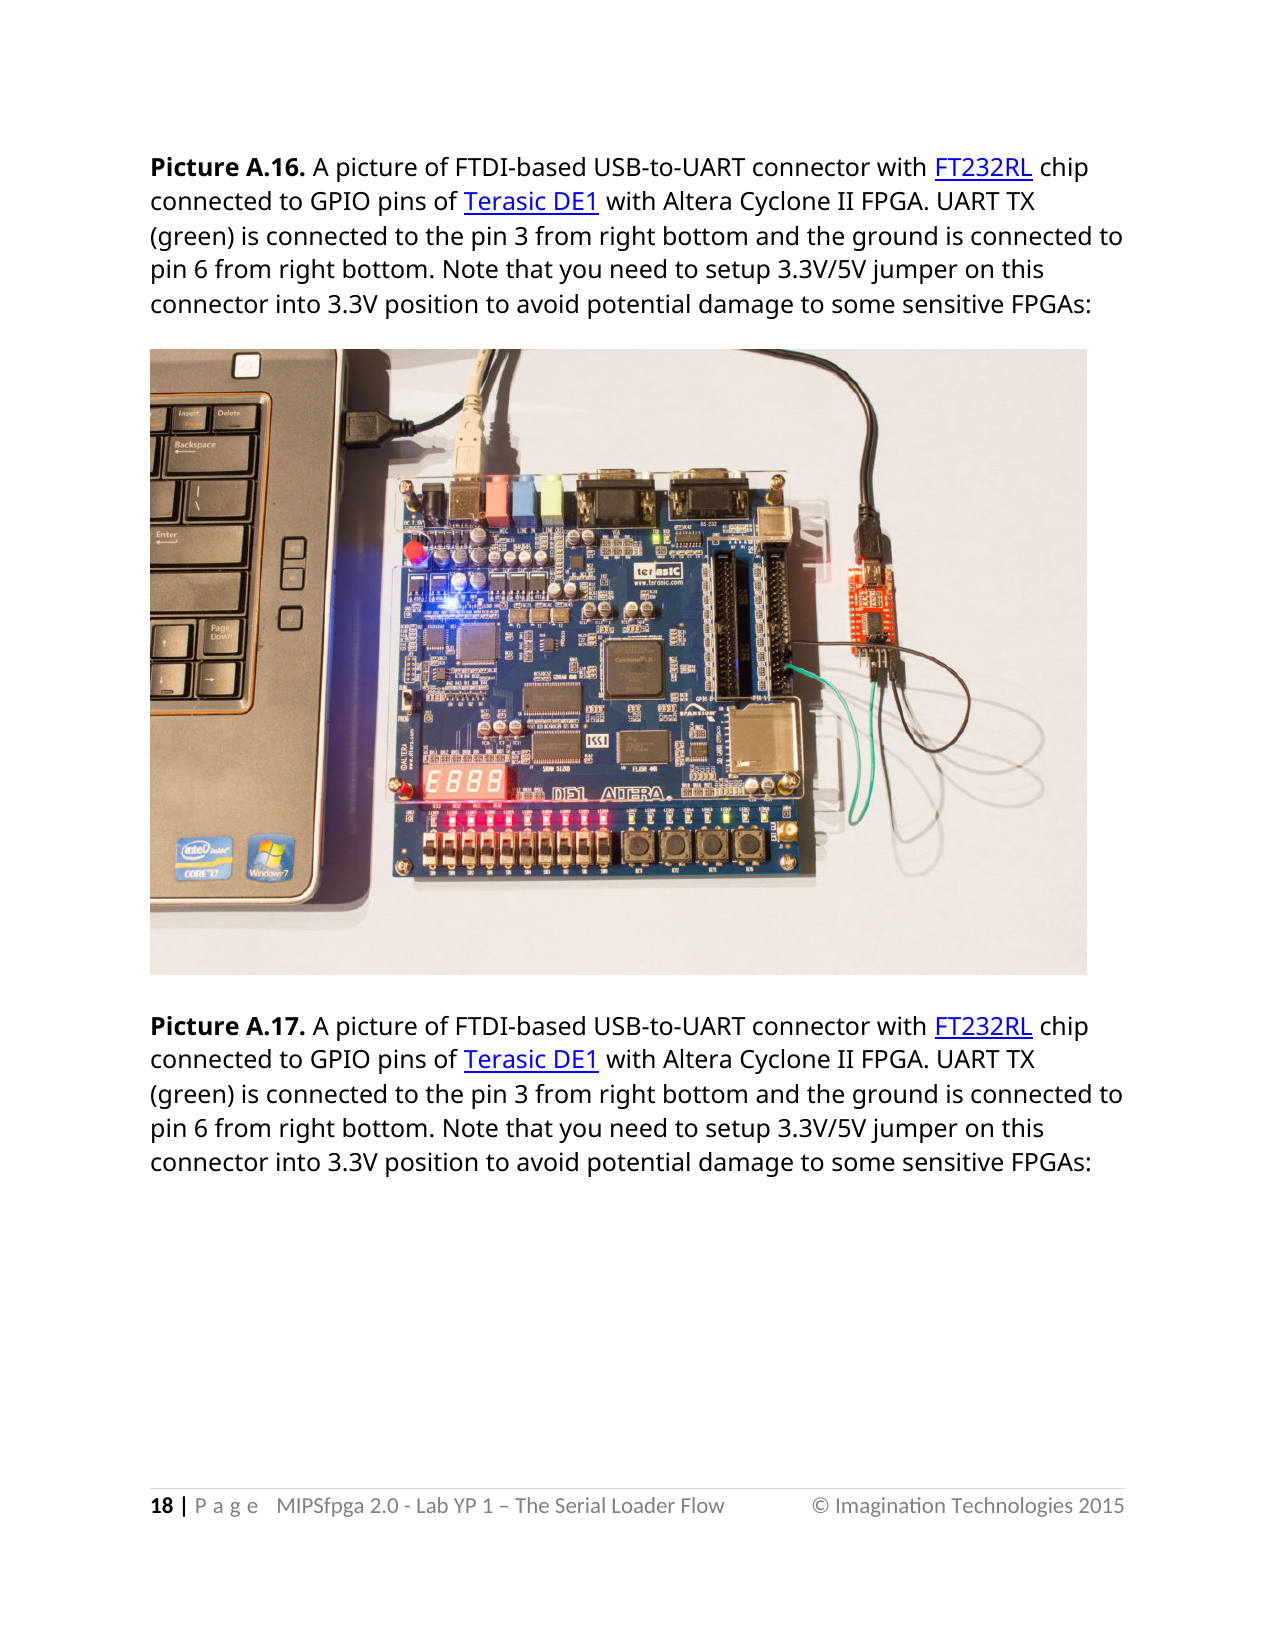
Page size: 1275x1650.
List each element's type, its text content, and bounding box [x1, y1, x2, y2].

text Picture A.17. A picture of FTDI-based USB-to-UART connector with FT232RL chip connected to GPIO pins of Terasic DE1 with Altera Cyclone II FPGA. UART TX (green) is connected to the pin 3 from right bottom and the ground is connected to pin 6 from right bottom. Note that you need to setup 3.3V/5V jumper on this connector into 3.3V position to avoid potential damage to some sensitive FPGAs: [150, 1008, 1125, 1178]
text Picture A.16. A picture of FTDI-based USB-to-UART connector with FT232RL chip connected to GPIO pins of Terasic DE1 with Altera Cyclone II FPGA. UART TX (green) is connected to the pin 3 from right bottom and the ground is connected to pin 6 from right bottom. Note that you need to setup 3.3V/5V jumper on this connector into 3.3V position to avoid potential damage to some sensitive FPGAs: [150, 150, 1125, 320]
picture [150, 349, 1088, 975]
